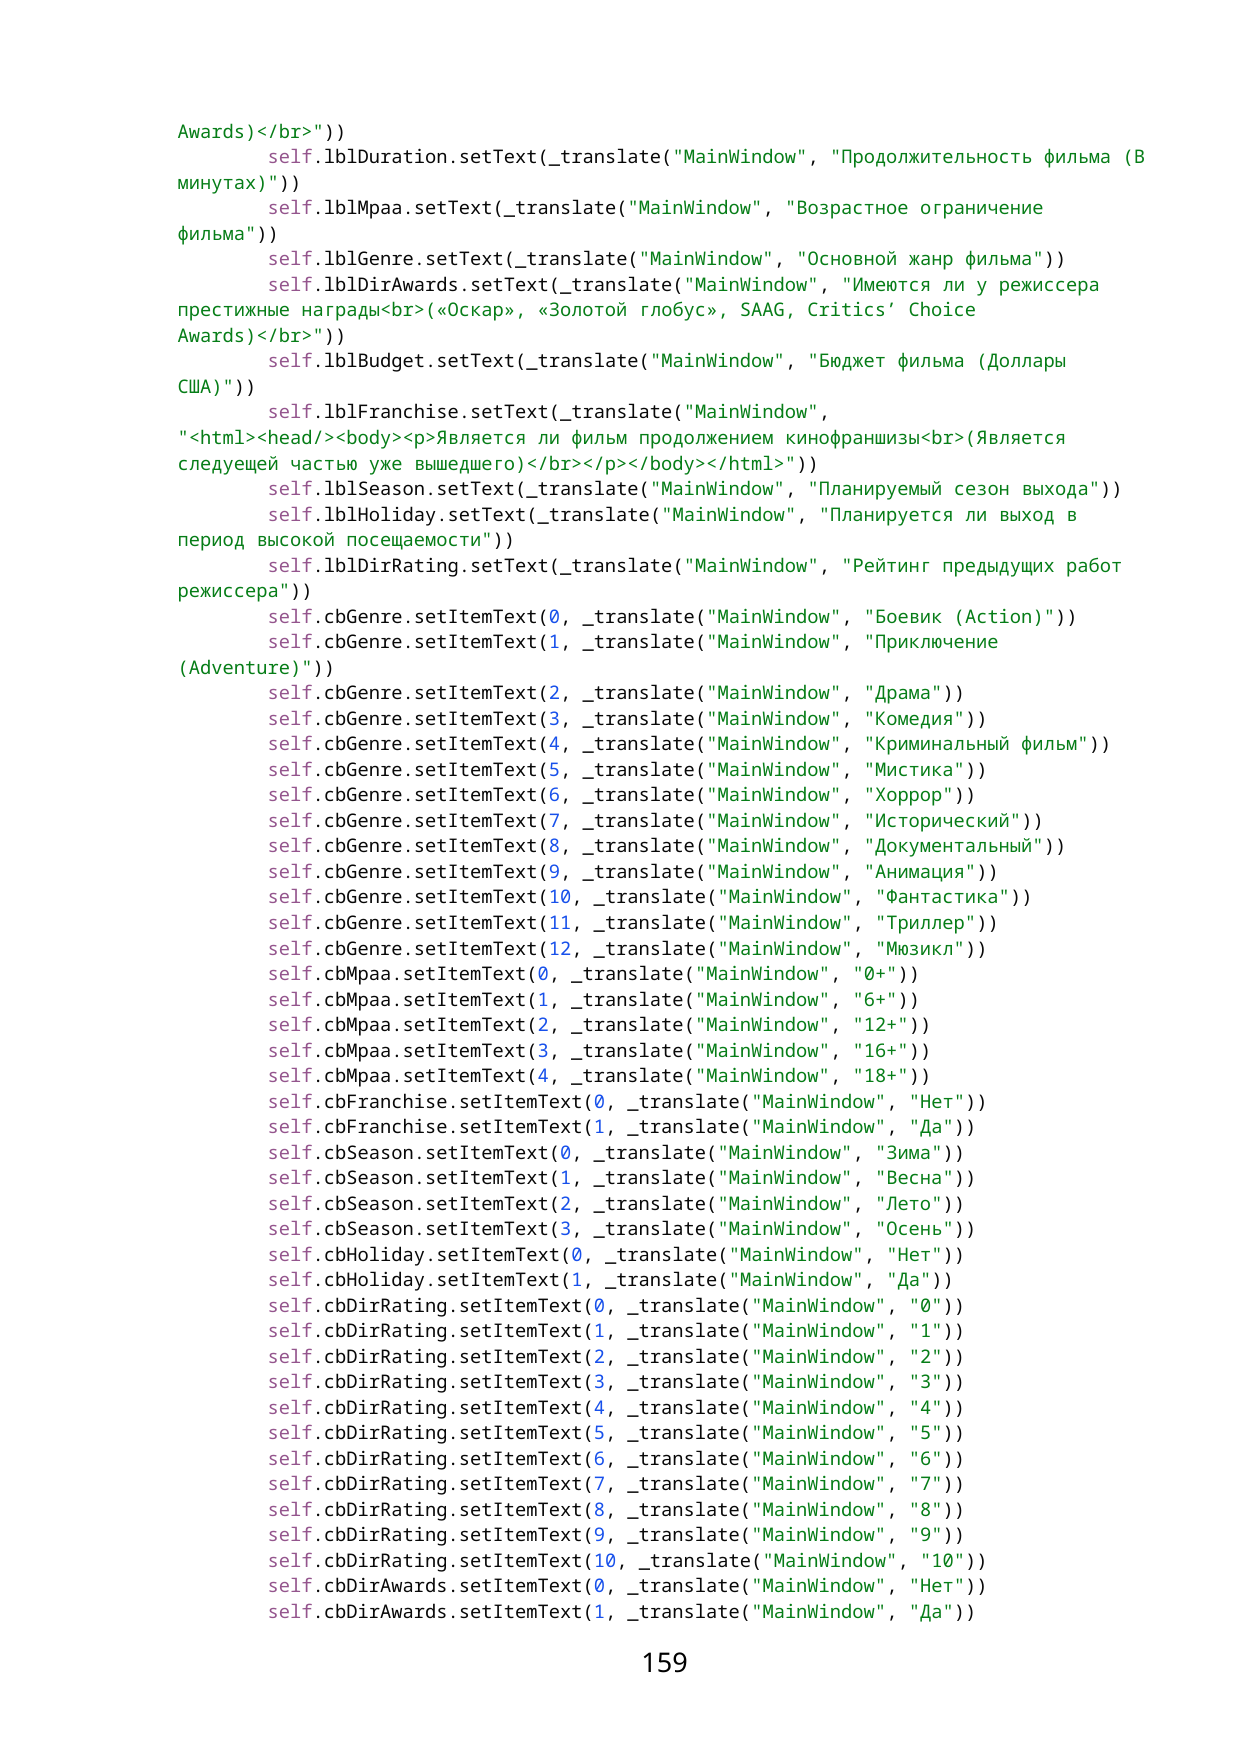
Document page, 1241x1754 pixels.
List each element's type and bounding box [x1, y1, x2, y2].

text [177, 118, 1152, 1624]
